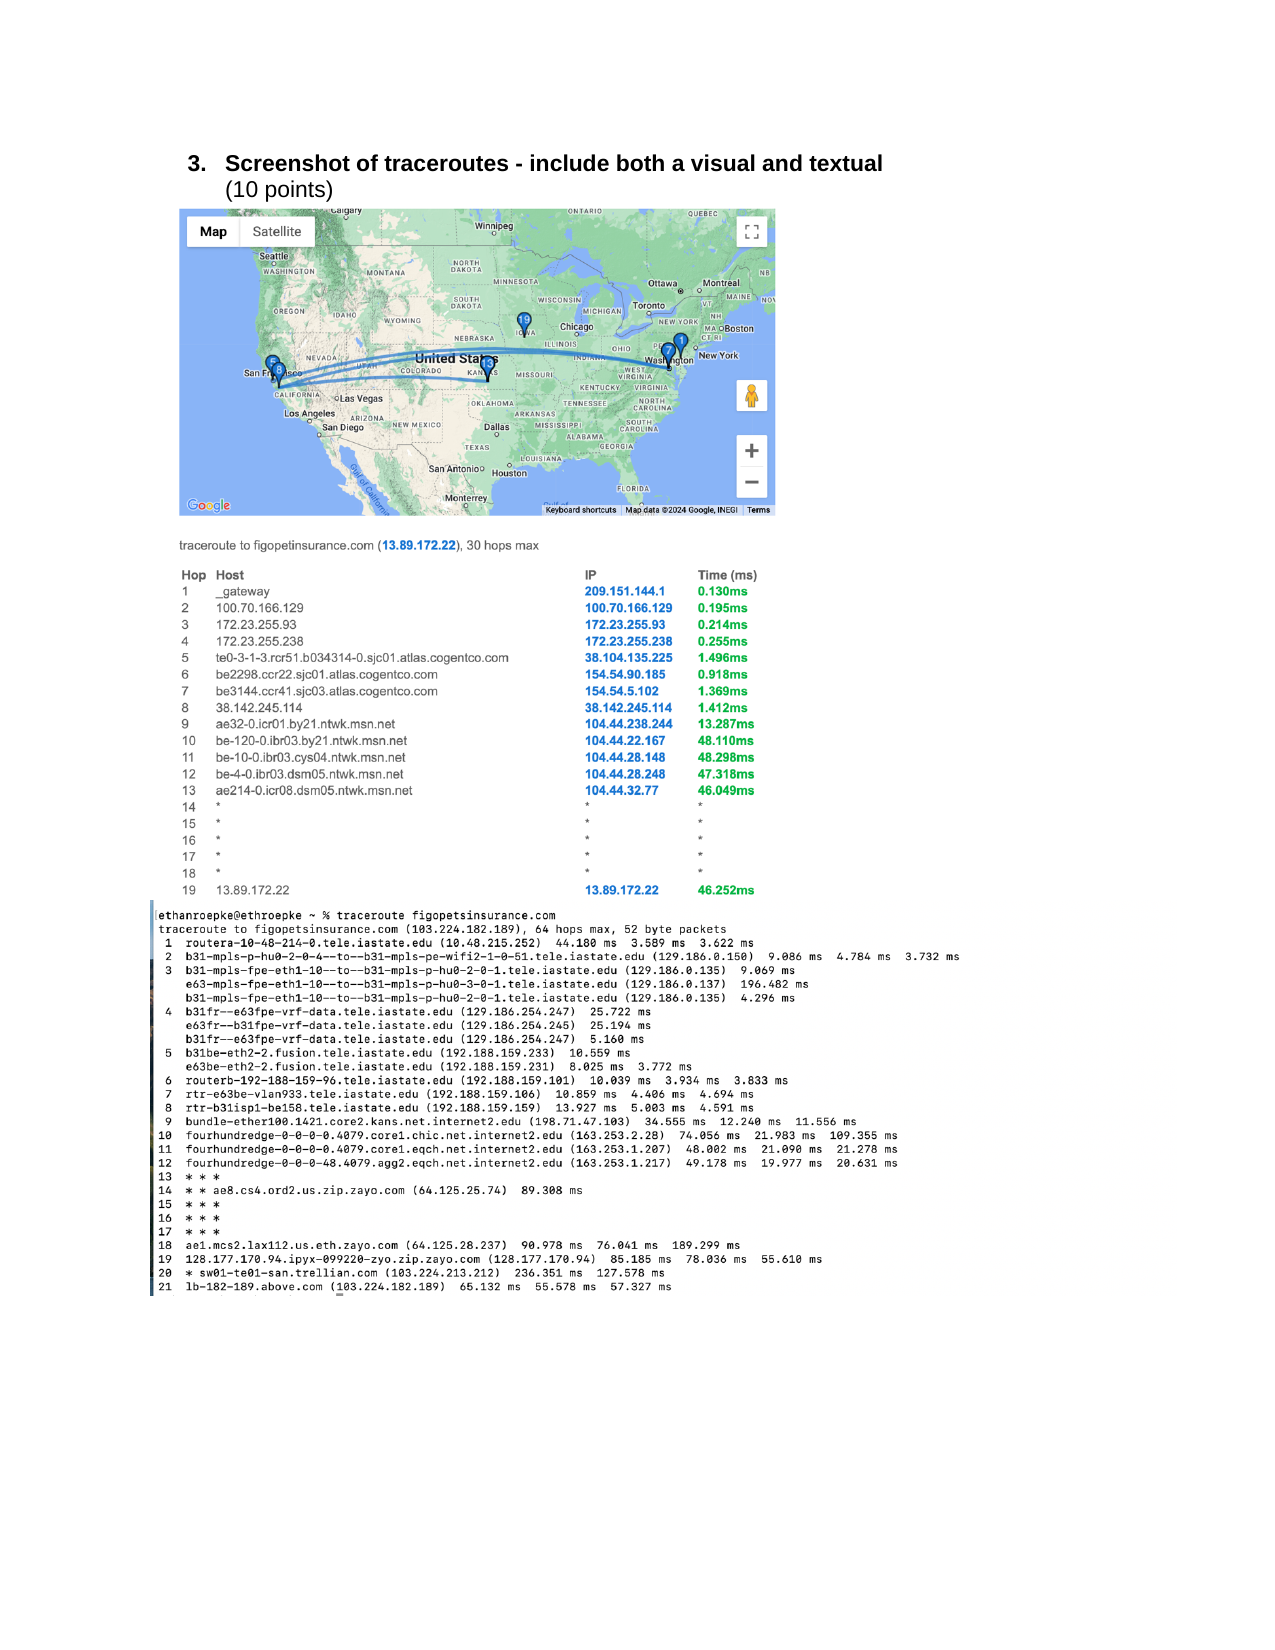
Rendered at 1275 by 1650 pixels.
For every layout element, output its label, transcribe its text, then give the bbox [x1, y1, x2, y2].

text (10 points) [225, 176, 1125, 203]
list Screenshot of traceroutes - include both a visual and textual [187, 150, 1125, 176]
picture [150, 202, 1177, 1296]
